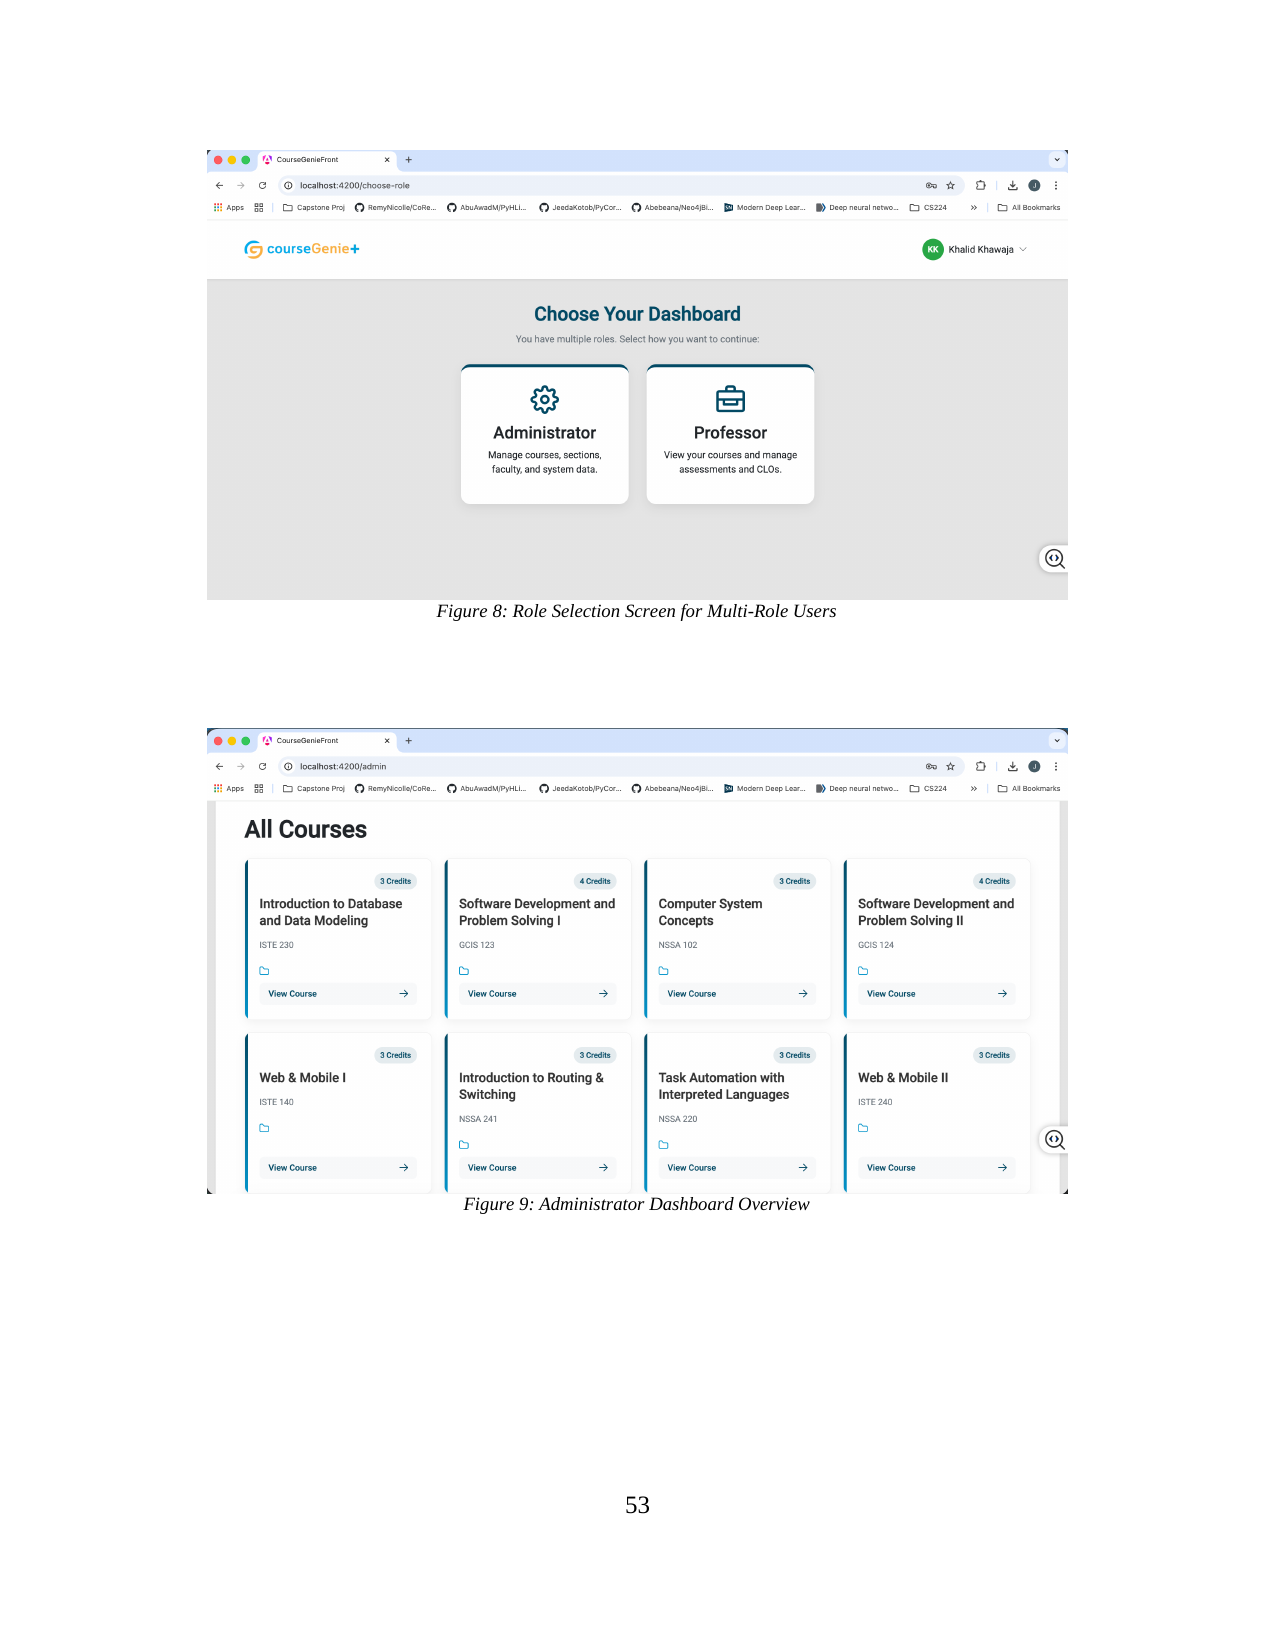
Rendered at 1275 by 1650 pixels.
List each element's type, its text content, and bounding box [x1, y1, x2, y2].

picture [207, 728, 1068, 1194]
text Figure 9: Administrator Dashboard Overview [150, 1193, 1125, 1215]
text Figure 8: Role Selection Screen for Multi-Role Users [150, 600, 1125, 621]
picture [207, 150, 1068, 600]
